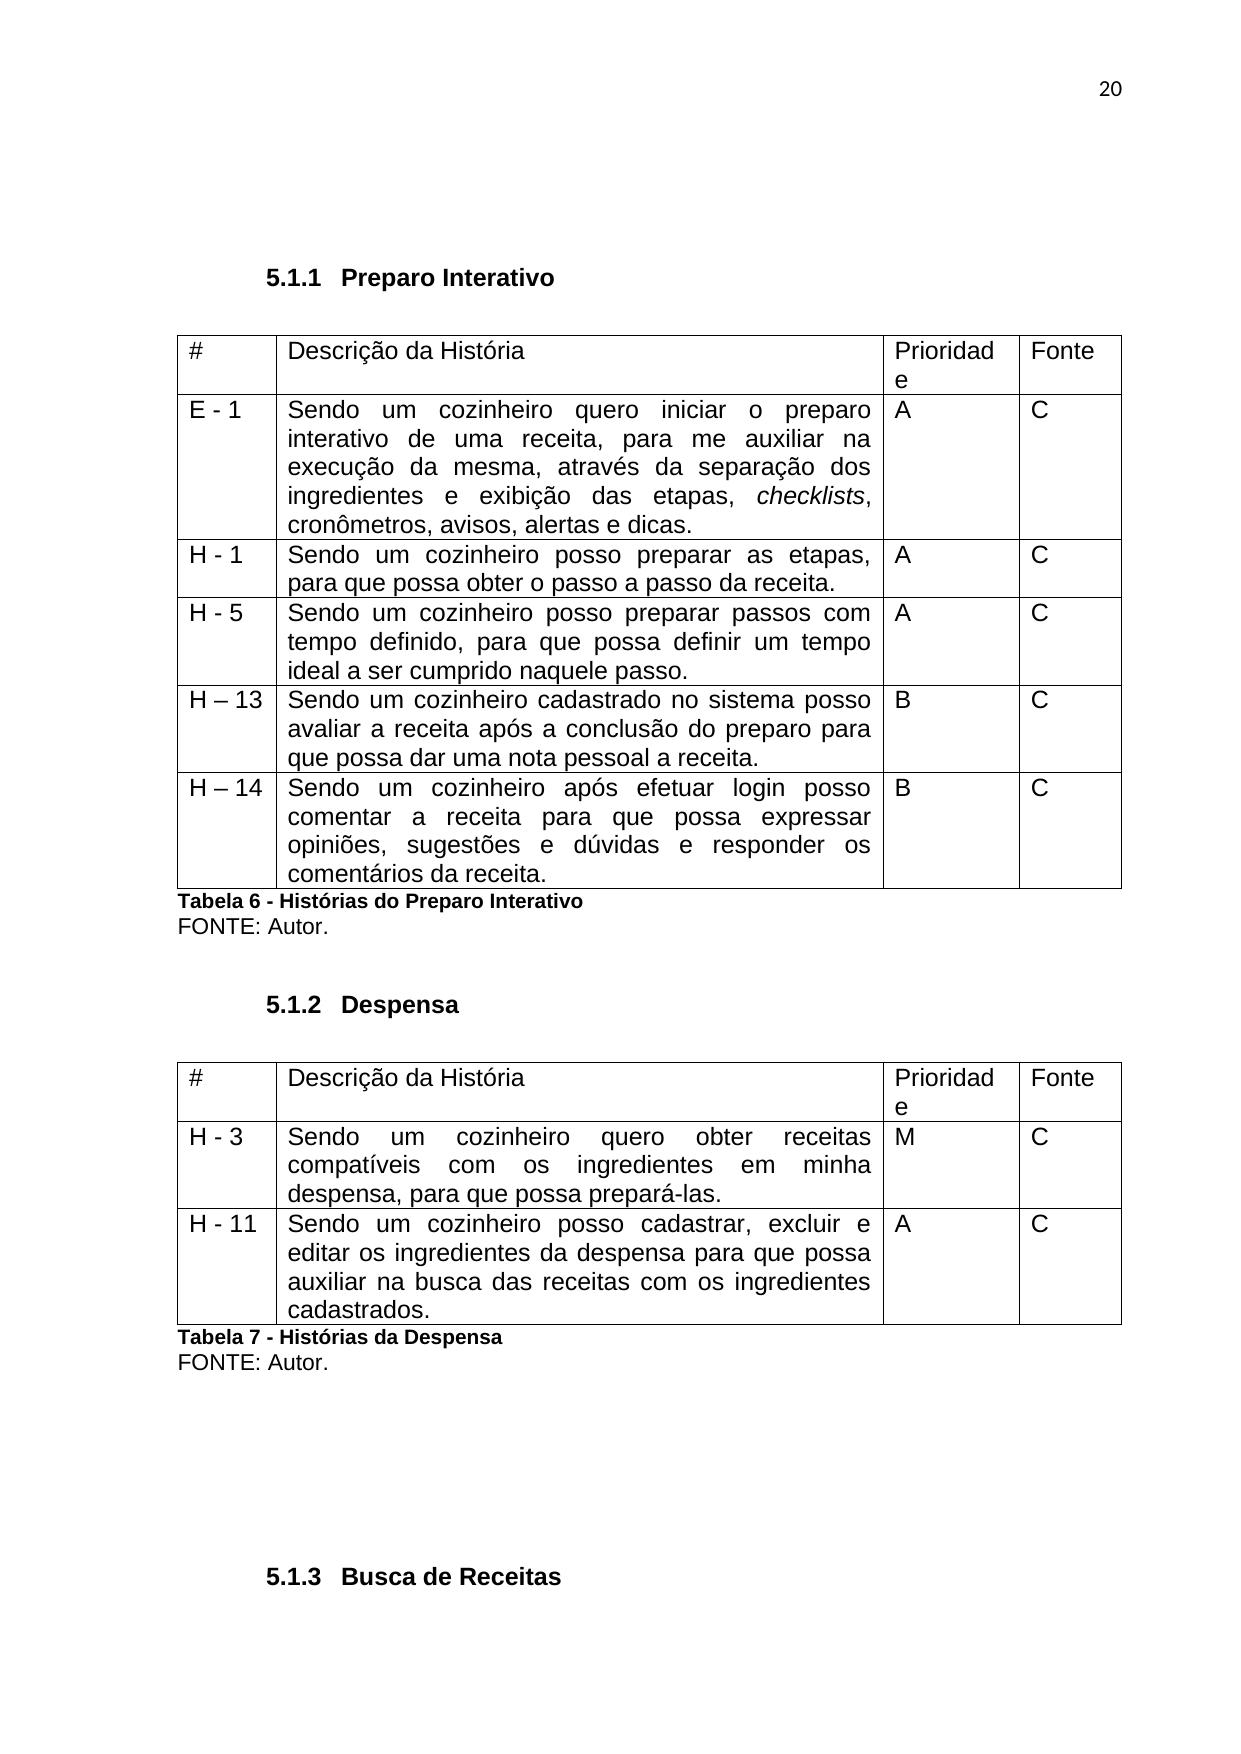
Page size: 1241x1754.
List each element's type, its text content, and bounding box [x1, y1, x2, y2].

table_cell A [884, 598, 1019, 684]
table_cell Sendo um cozinheiro quero iniciar o preparo interativo de uma receita, para me auxiliar na execução da mesma, através da separação dos ingredientes e exibição das etapas, checklists, cronômetros, avisos, alertas e dicas. [277, 395, 883, 539]
table_cell C [1020, 1122, 1121, 1208]
table_cell A [884, 395, 1019, 539]
table_cell H - 3 [178, 1122, 276, 1208]
table_cell C [1020, 686, 1121, 772]
table_cell B [884, 686, 1019, 772]
table_cell H – 14 [178, 773, 276, 888]
subtitle Busca de Receitas [266, 1562, 1122, 1590]
table_cell C [1020, 540, 1121, 597]
table_cell C [1020, 773, 1121, 888]
table_cell H - 5 [178, 598, 276, 684]
table_header Prioridade [884, 336, 1019, 394]
table_header Descrição da História [277, 1063, 883, 1121]
table_cell Sendo um cozinheiro cadastrado no sistema posso avaliar a receita após a conclusão do preparo para que possa dar uma nota pessoal a receita. [277, 686, 883, 772]
table_header # [178, 336, 276, 394]
table_cell Sendo um cozinheiro posso preparar as etapas, para que possa obter o passo a passo da receita. [277, 540, 883, 597]
table_cell C [1020, 598, 1121, 684]
table_cell A [884, 540, 1019, 597]
table_cell H – 13 [178, 686, 276, 772]
table_cell H - 11 [178, 1209, 276, 1324]
subtitle Preparo Interativo [266, 263, 1122, 292]
table_cell B [884, 773, 1019, 888]
table_cell Sendo um cozinheiro posso cadastrar, excluir e editar os ingredientes da despensa para que possa auxiliar na busca das receitas com os ingredientes cadastrados. [277, 1209, 883, 1324]
table_header Fonte [1020, 336, 1121, 394]
table_cell Sendo um cozinheiro quero obter receitas compatíveis com os ingredientes em minha despensa, para que possa prepará-las. [277, 1122, 883, 1208]
table_cell Sendo um cozinheiro após efetuar login posso comentar a receita para que possa expressar opiniões, sugestões e dúvidas e responder os comentários da receita. [277, 773, 883, 888]
table_cell C [1020, 1209, 1121, 1324]
table_cell H - 1 [178, 540, 276, 597]
text FONTE: Autor. [177, 1349, 1122, 1375]
table_cell E - 1 [178, 395, 276, 539]
table_cell Sendo um cozinheiro posso preparar passos com tempo definido, para que possa definir um tempo ideal a ser cumprido naquele passo. [277, 598, 883, 684]
table_header Descrição da História [277, 336, 883, 394]
subtitle Despensa [266, 990, 1122, 1019]
table_header # [178, 1063, 276, 1121]
table_cell A [884, 1209, 1019, 1324]
table_header Fonte [1020, 1063, 1121, 1121]
table_cell M [884, 1122, 1019, 1208]
table_cell C [1020, 395, 1121, 539]
text FONTE: Autor. [177, 913, 1122, 939]
table_header Prioridade [884, 1063, 1019, 1121]
